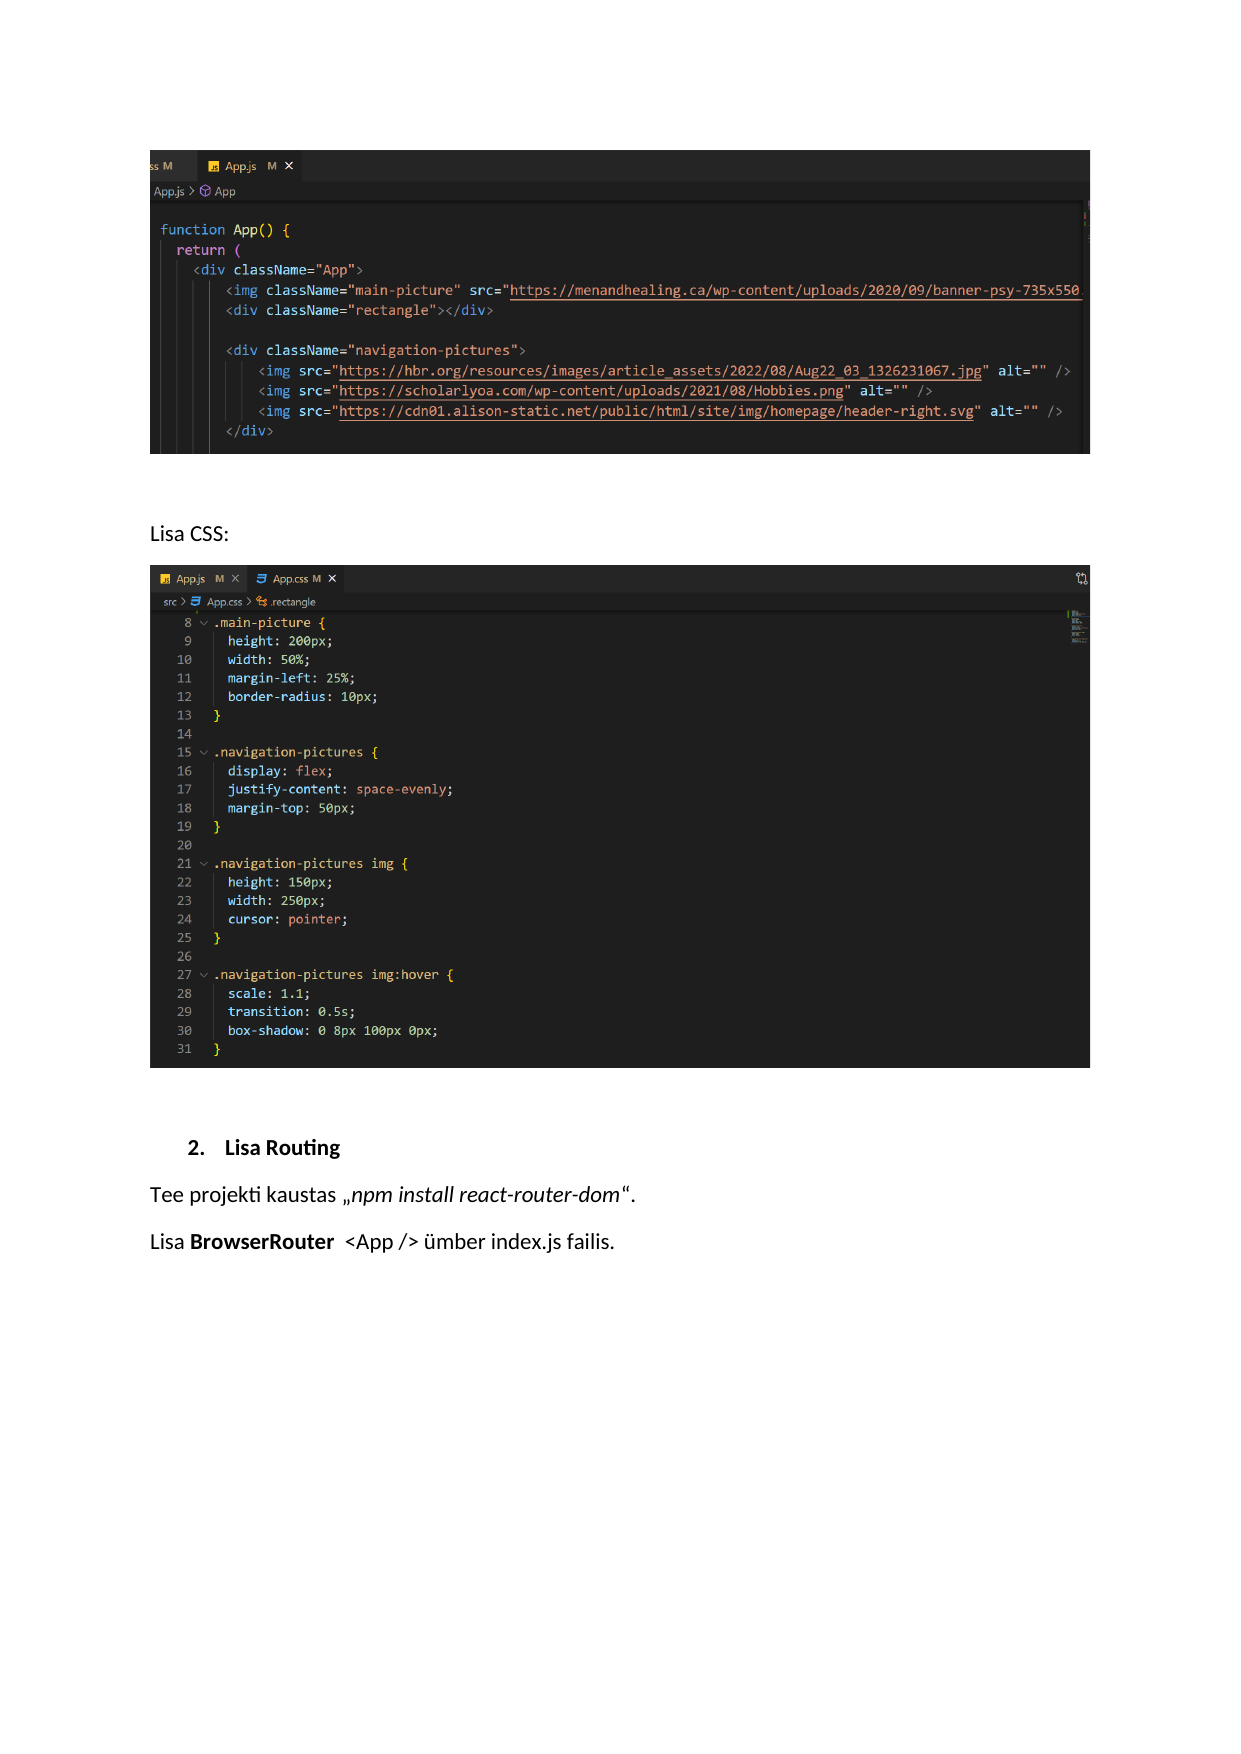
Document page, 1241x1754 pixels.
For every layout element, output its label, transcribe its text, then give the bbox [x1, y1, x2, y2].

picture [150, 565, 1091, 1068]
list Lisa Routing [187, 1133, 1090, 1161]
picture [150, 150, 1091, 454]
text Tee projekti kaustas „npm install react-router-dom“. [150, 1180, 1090, 1208]
text Lisa BrowserRouter <App /> ümber index.js failis. [150, 1227, 1090, 1255]
text Lisa CSS: [150, 519, 1090, 547]
